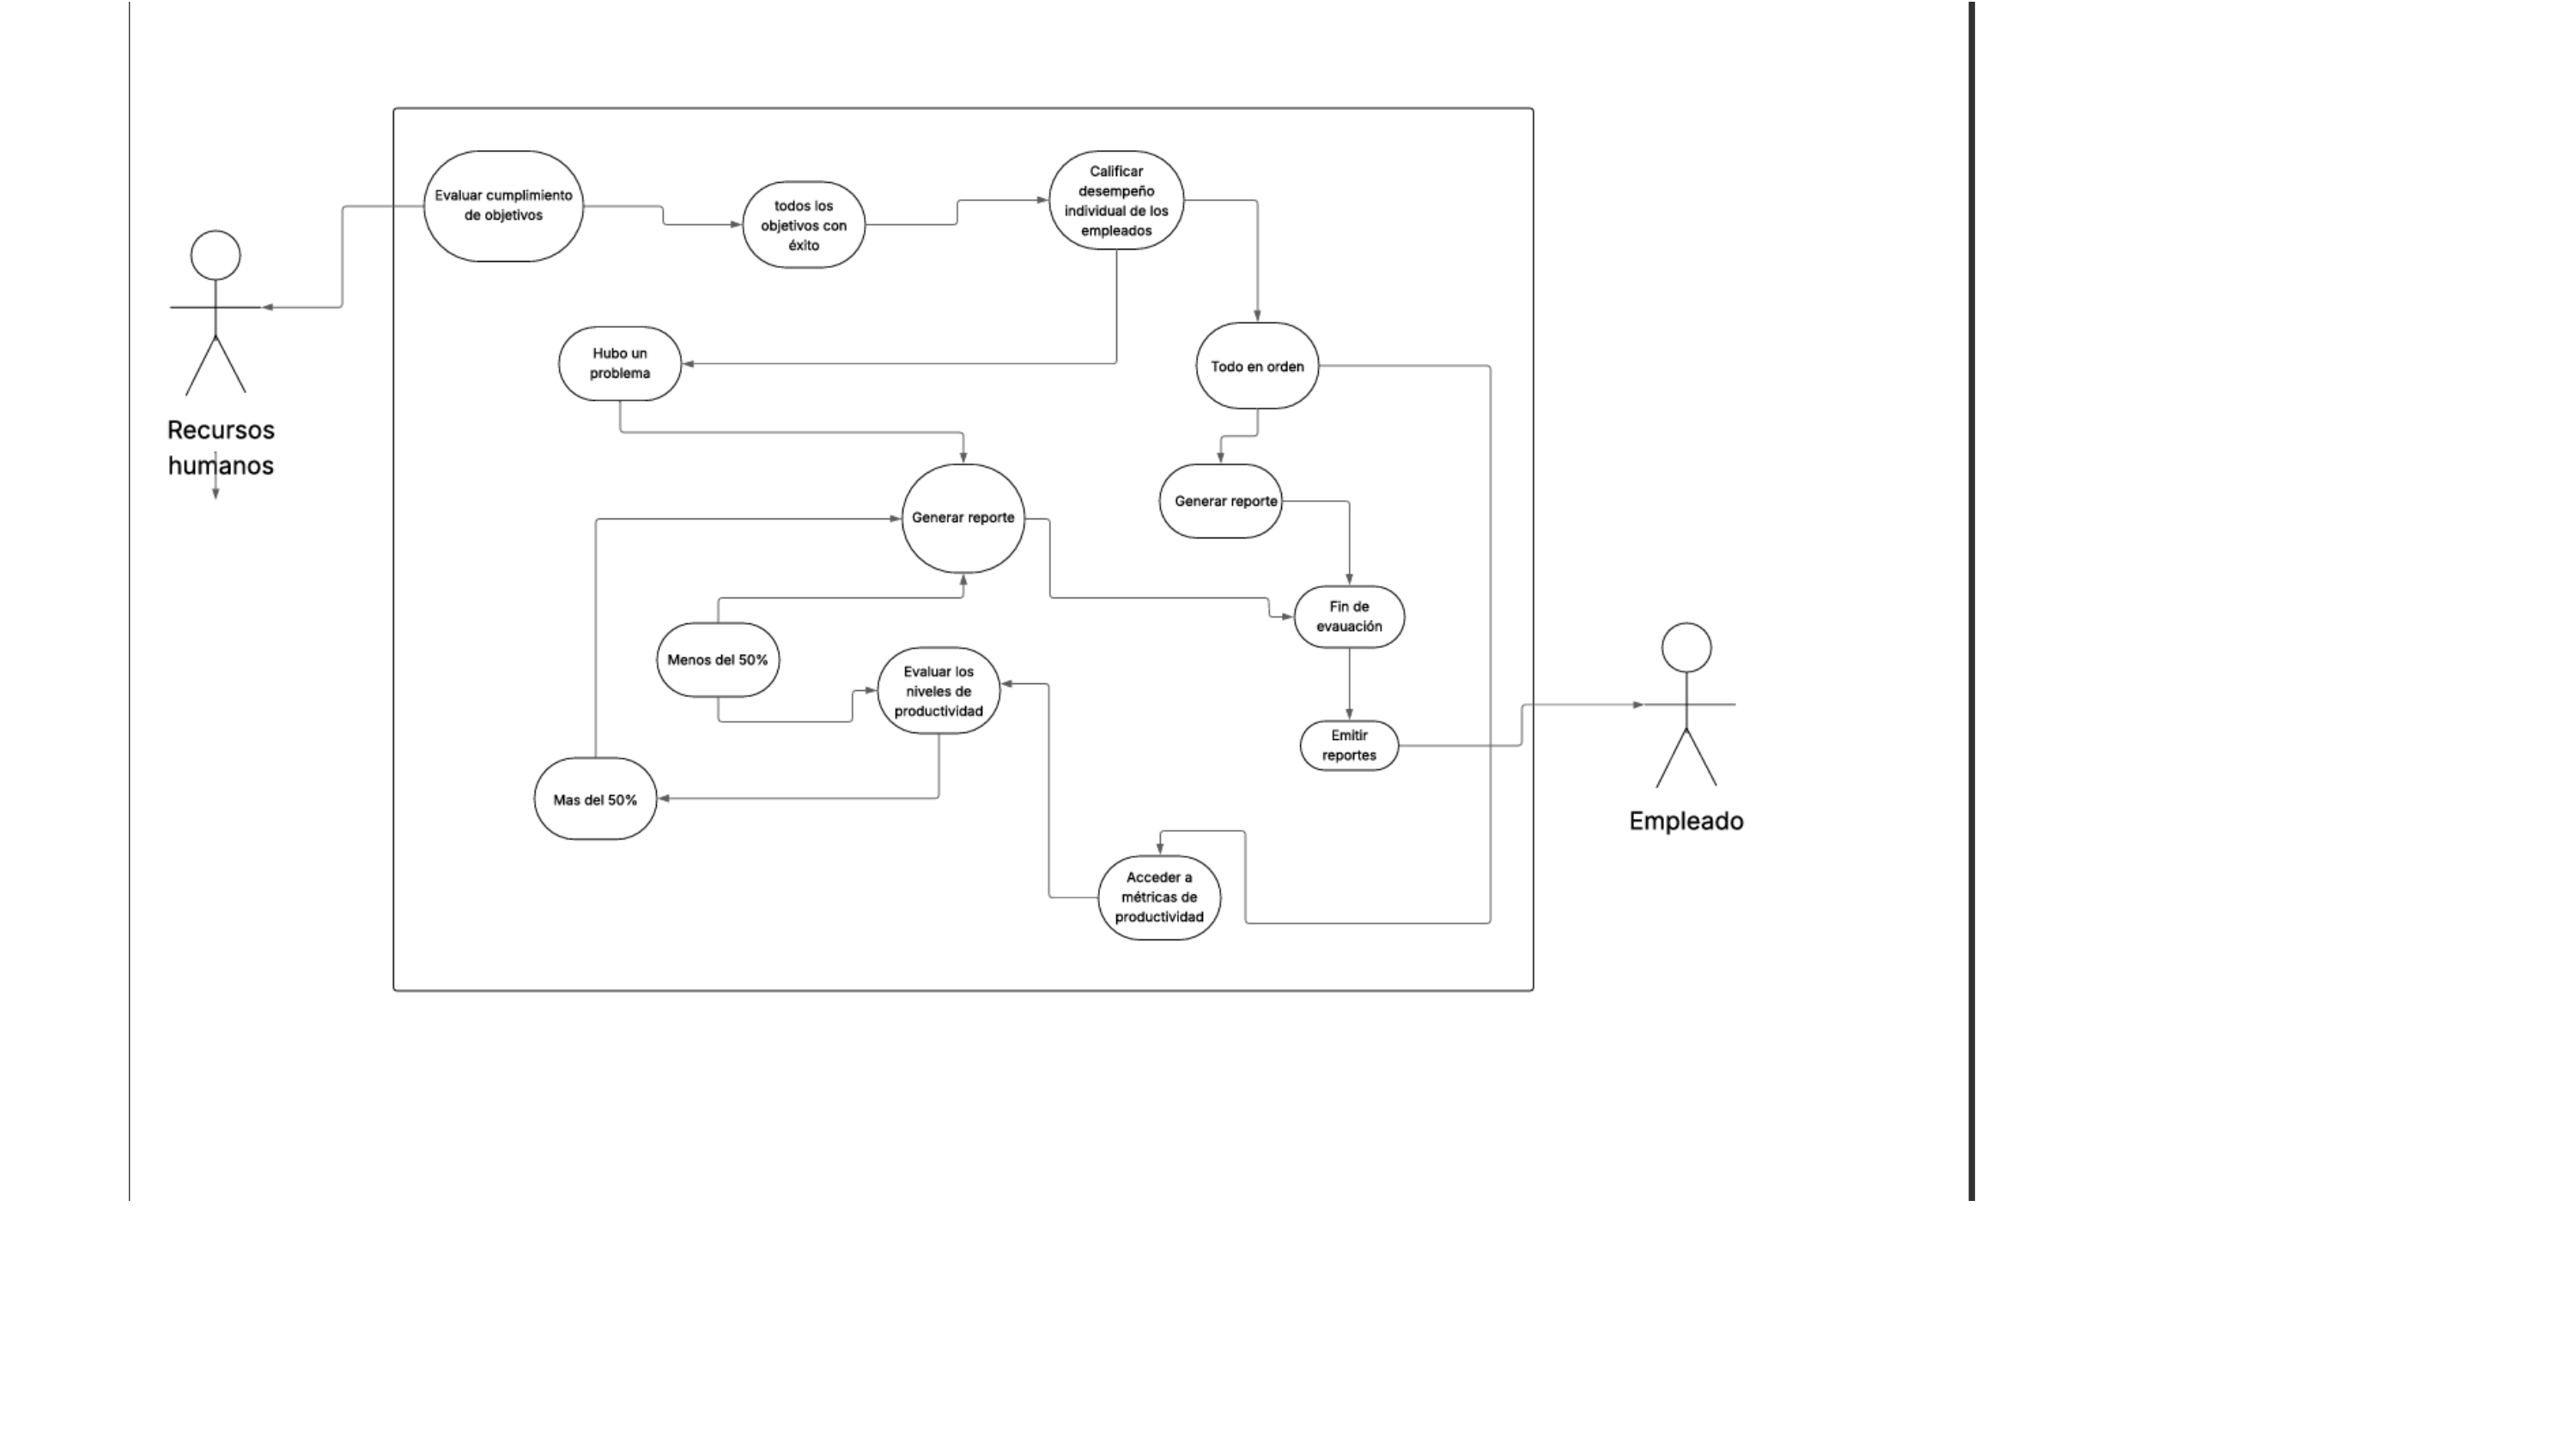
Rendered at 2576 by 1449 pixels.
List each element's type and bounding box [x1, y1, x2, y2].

picture [129, 2, 1975, 1201]
